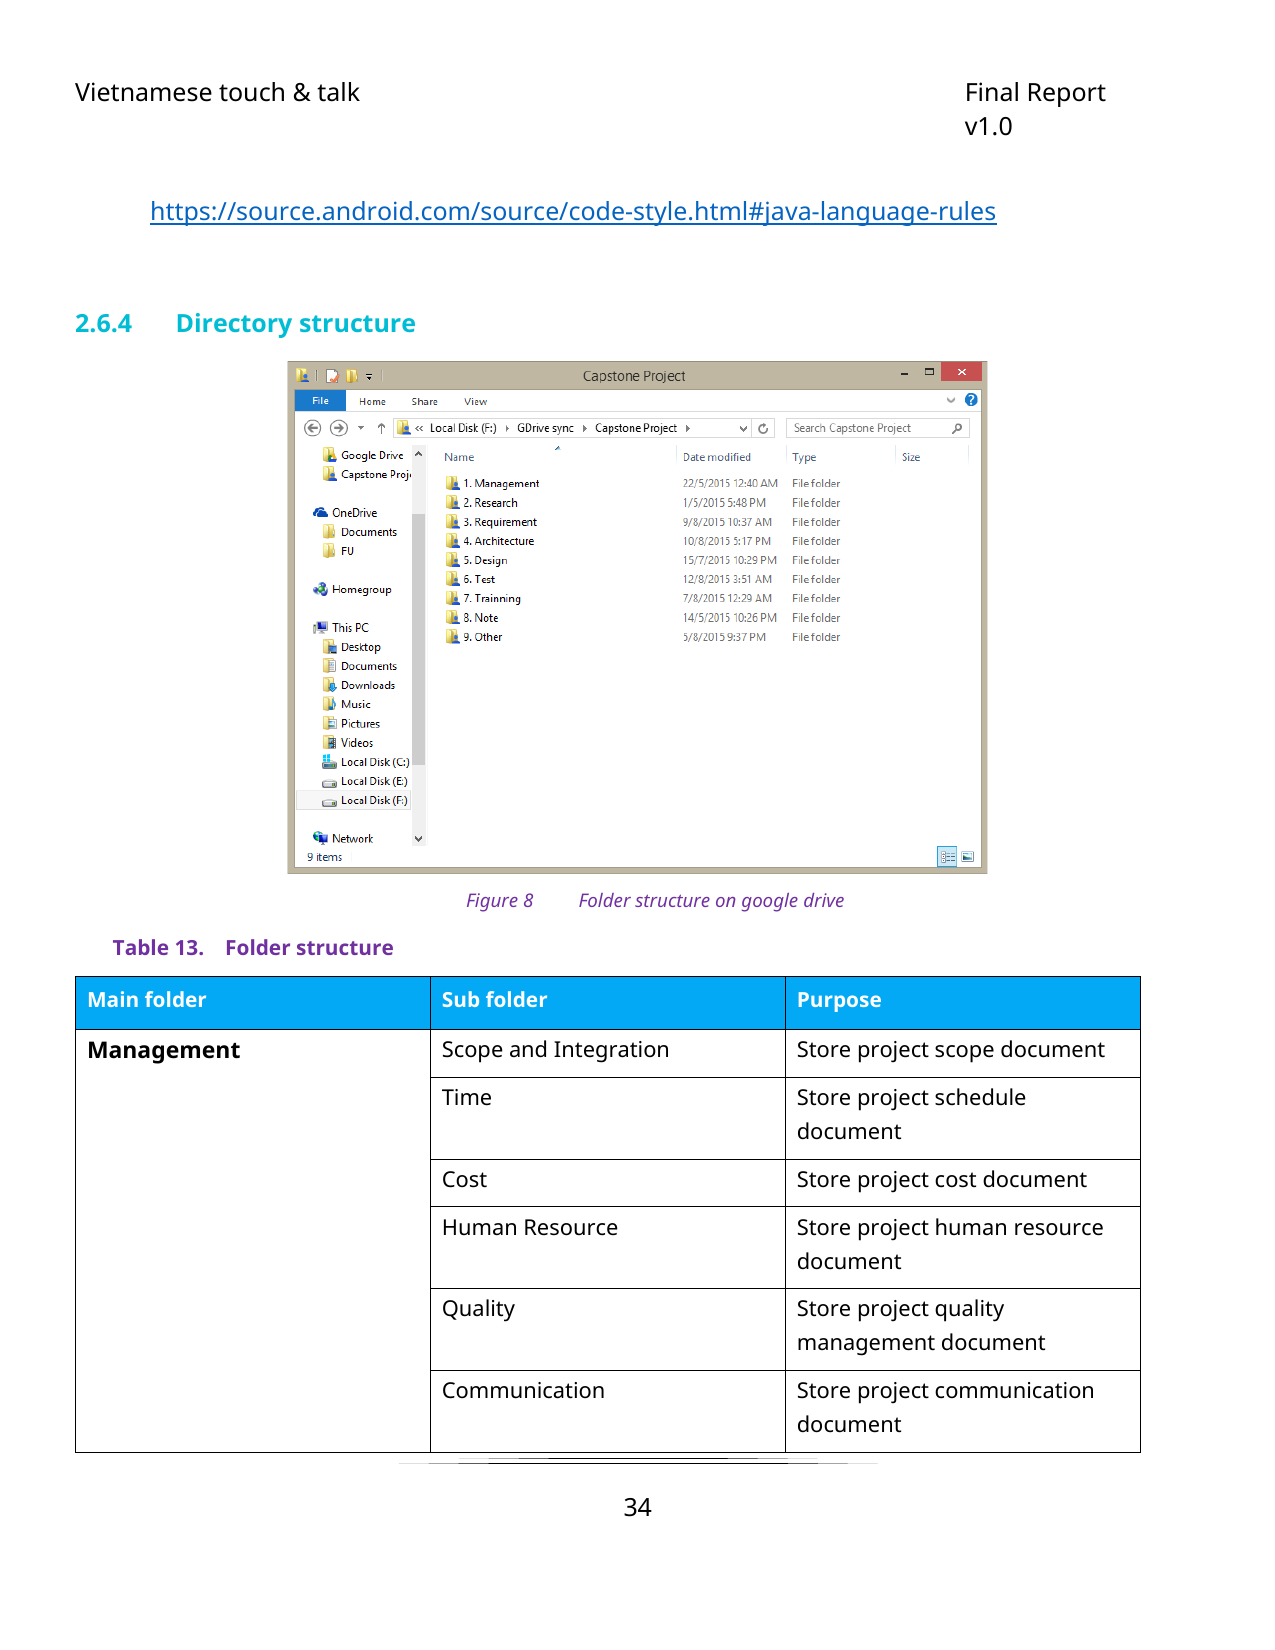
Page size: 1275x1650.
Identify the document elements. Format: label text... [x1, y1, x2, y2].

table_cell Cost [431, 1160, 785, 1206]
table_cell Store project quality management document [786, 1289, 1140, 1370]
text Folder structure on google drive [112, 887, 1200, 913]
table_header Purpose [786, 977, 1140, 1029]
table_cell Management [76, 1030, 430, 1452]
table_cell Time [431, 1078, 785, 1159]
table_cell Store project schedule document [786, 1078, 1140, 1159]
table_cell Scope and Integration [431, 1030, 785, 1077]
text Folder structure [112, 933, 1200, 962]
table_cell Store project scope document [786, 1030, 1140, 1077]
table_header Sub folder [431, 977, 785, 1029]
table_cell Store project communication document [786, 1371, 1140, 1452]
picture [287, 361, 988, 874]
table_cell Communication [431, 1371, 785, 1452]
table_cell Store project cost document [786, 1160, 1140, 1206]
subtitle Directory structure [75, 306, 1200, 340]
table_cell Quality [431, 1289, 785, 1370]
table_cell Human Resource [431, 1207, 785, 1288]
table_header Main folder [76, 977, 430, 1029]
text https://source.android.com/source/code-style.html#java-language-rules [150, 194, 1200, 228]
table_cell Store project human resource document [786, 1207, 1140, 1288]
